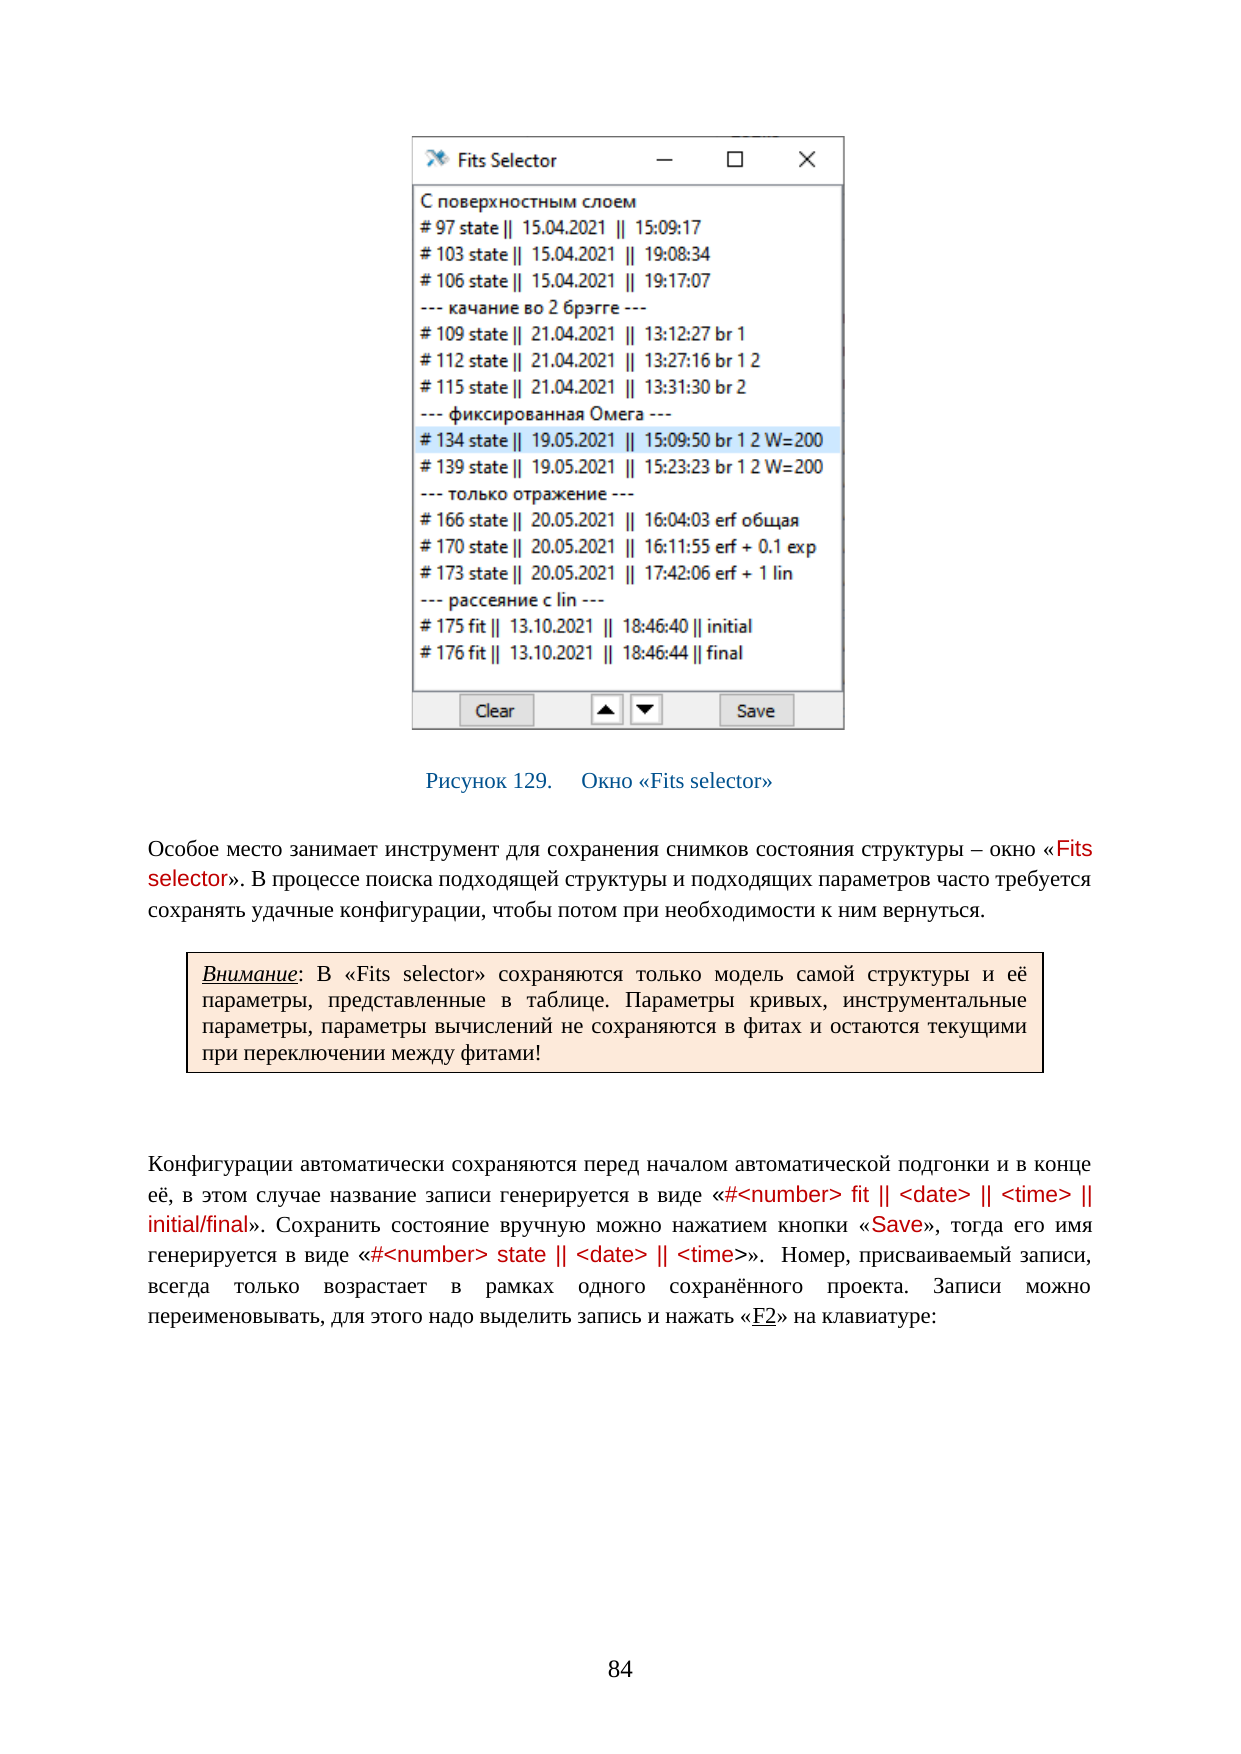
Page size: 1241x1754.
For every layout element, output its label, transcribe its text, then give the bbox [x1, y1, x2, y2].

text Особое место занимает инструмент для сохранения снимков состояния структуры – окно «Fits selector». В процессе поиска подходящей структуры и подходящих параметров часто требуется сохранять удачные конфигурации, чтобы потом при необходимости к ним вернуться. [148, 835, 1093, 922]
text Конфигурации автоматически сохраняются перед началом автоматической подгонки и в конце её, в этом случае название записи генерируется в виде «#<number> fit || <date> || <time> || initial/final». Сохранить состояние вручную можно нажатием кнопки «Save», тогда его имя генерируется в виде «#<number> state || <date> || <time>». Номер, присваиваемый записи, всегда только возрастает в рамках одного сохранённого проекта. Записи можно переименовывать, для этого надо выделить запись и нажать «F2» на клавиатуре: [148, 963, 1093, 1328]
picture [411, 136, 845, 730]
